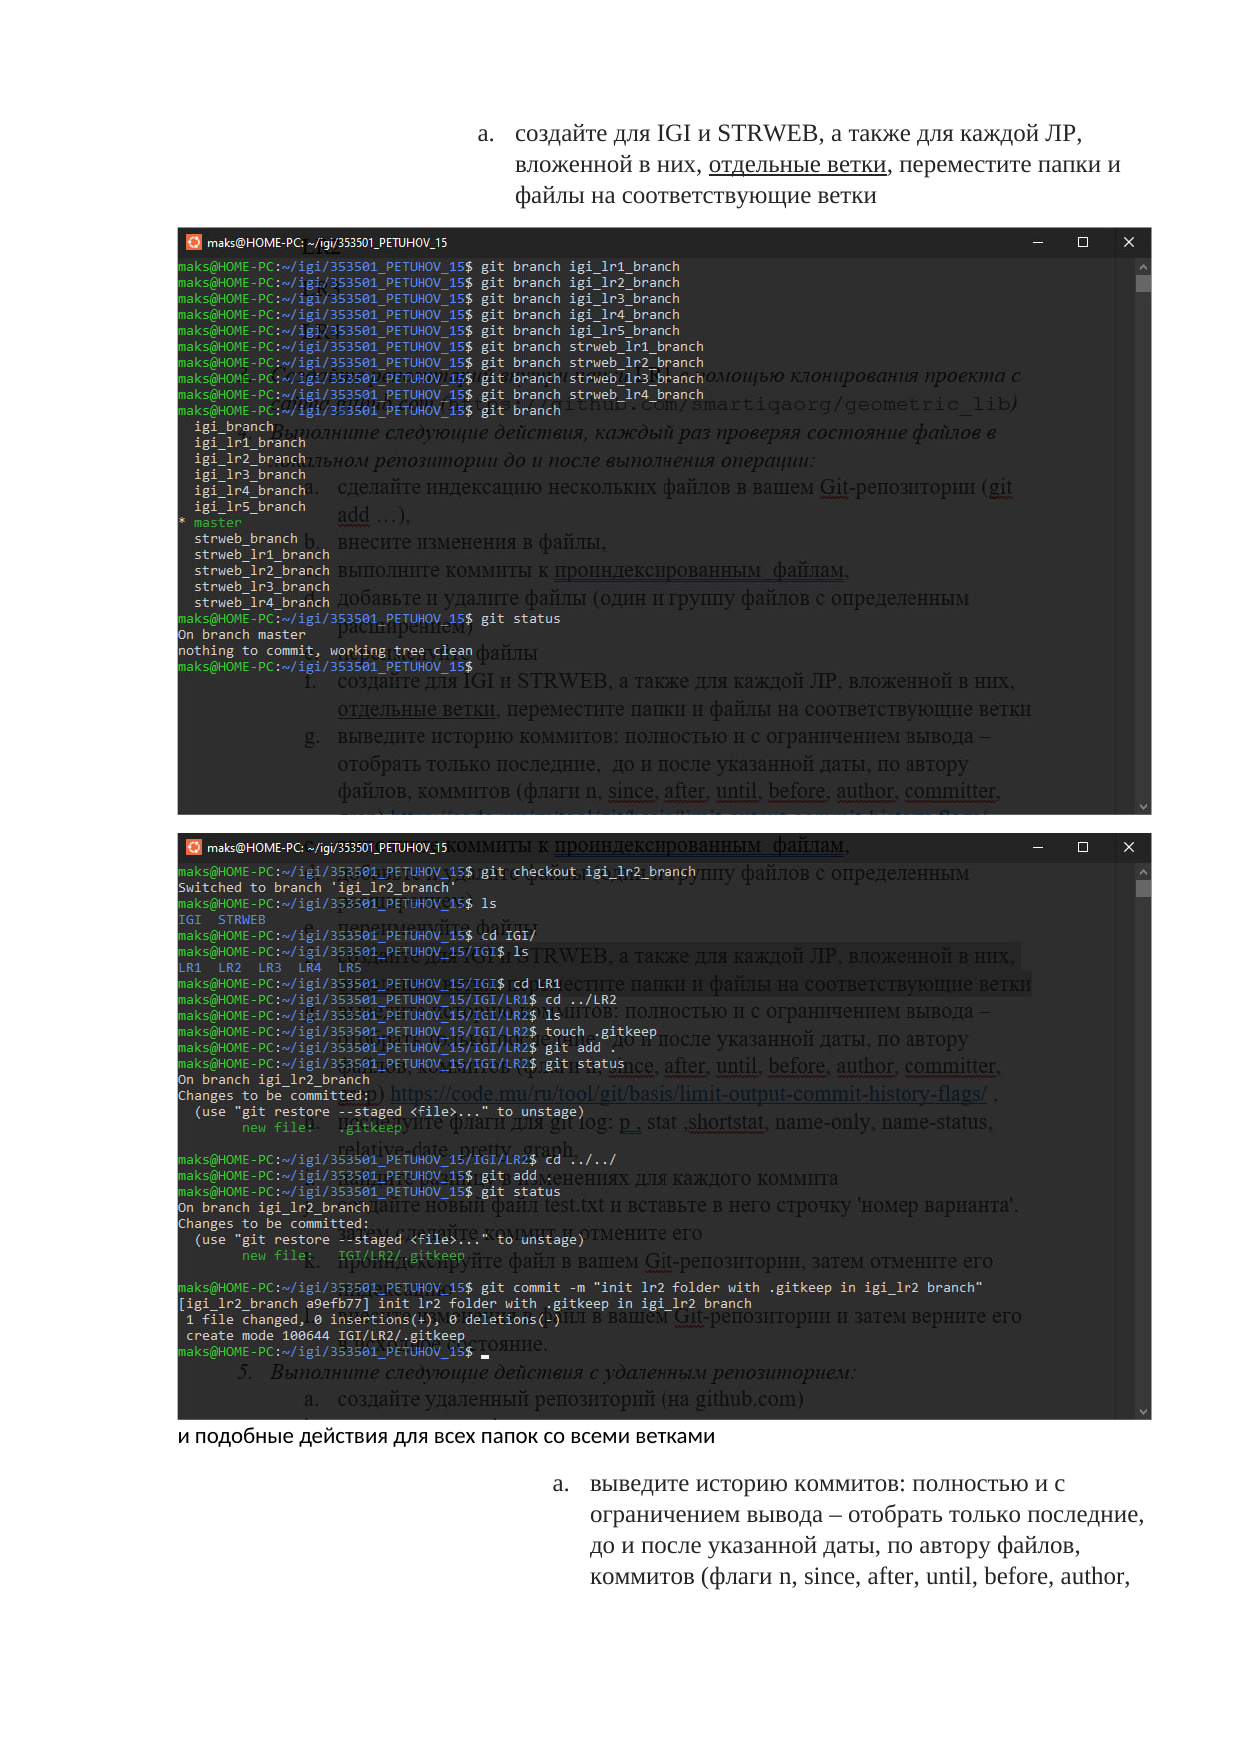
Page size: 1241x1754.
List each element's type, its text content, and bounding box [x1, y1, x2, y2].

text и подобные действия для всех папок со всеми ветками [177, 1420, 1152, 1449]
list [552, 1468, 1152, 1590]
picture [177, 833, 1152, 1420]
picture [177, 227, 1152, 815]
list создайте для IGI и STRWEB, а также для каждой ЛР, вложенной в них, отдельные ветки, переместите папки и файлы на соответствующие ветки [477, 118, 1152, 209]
